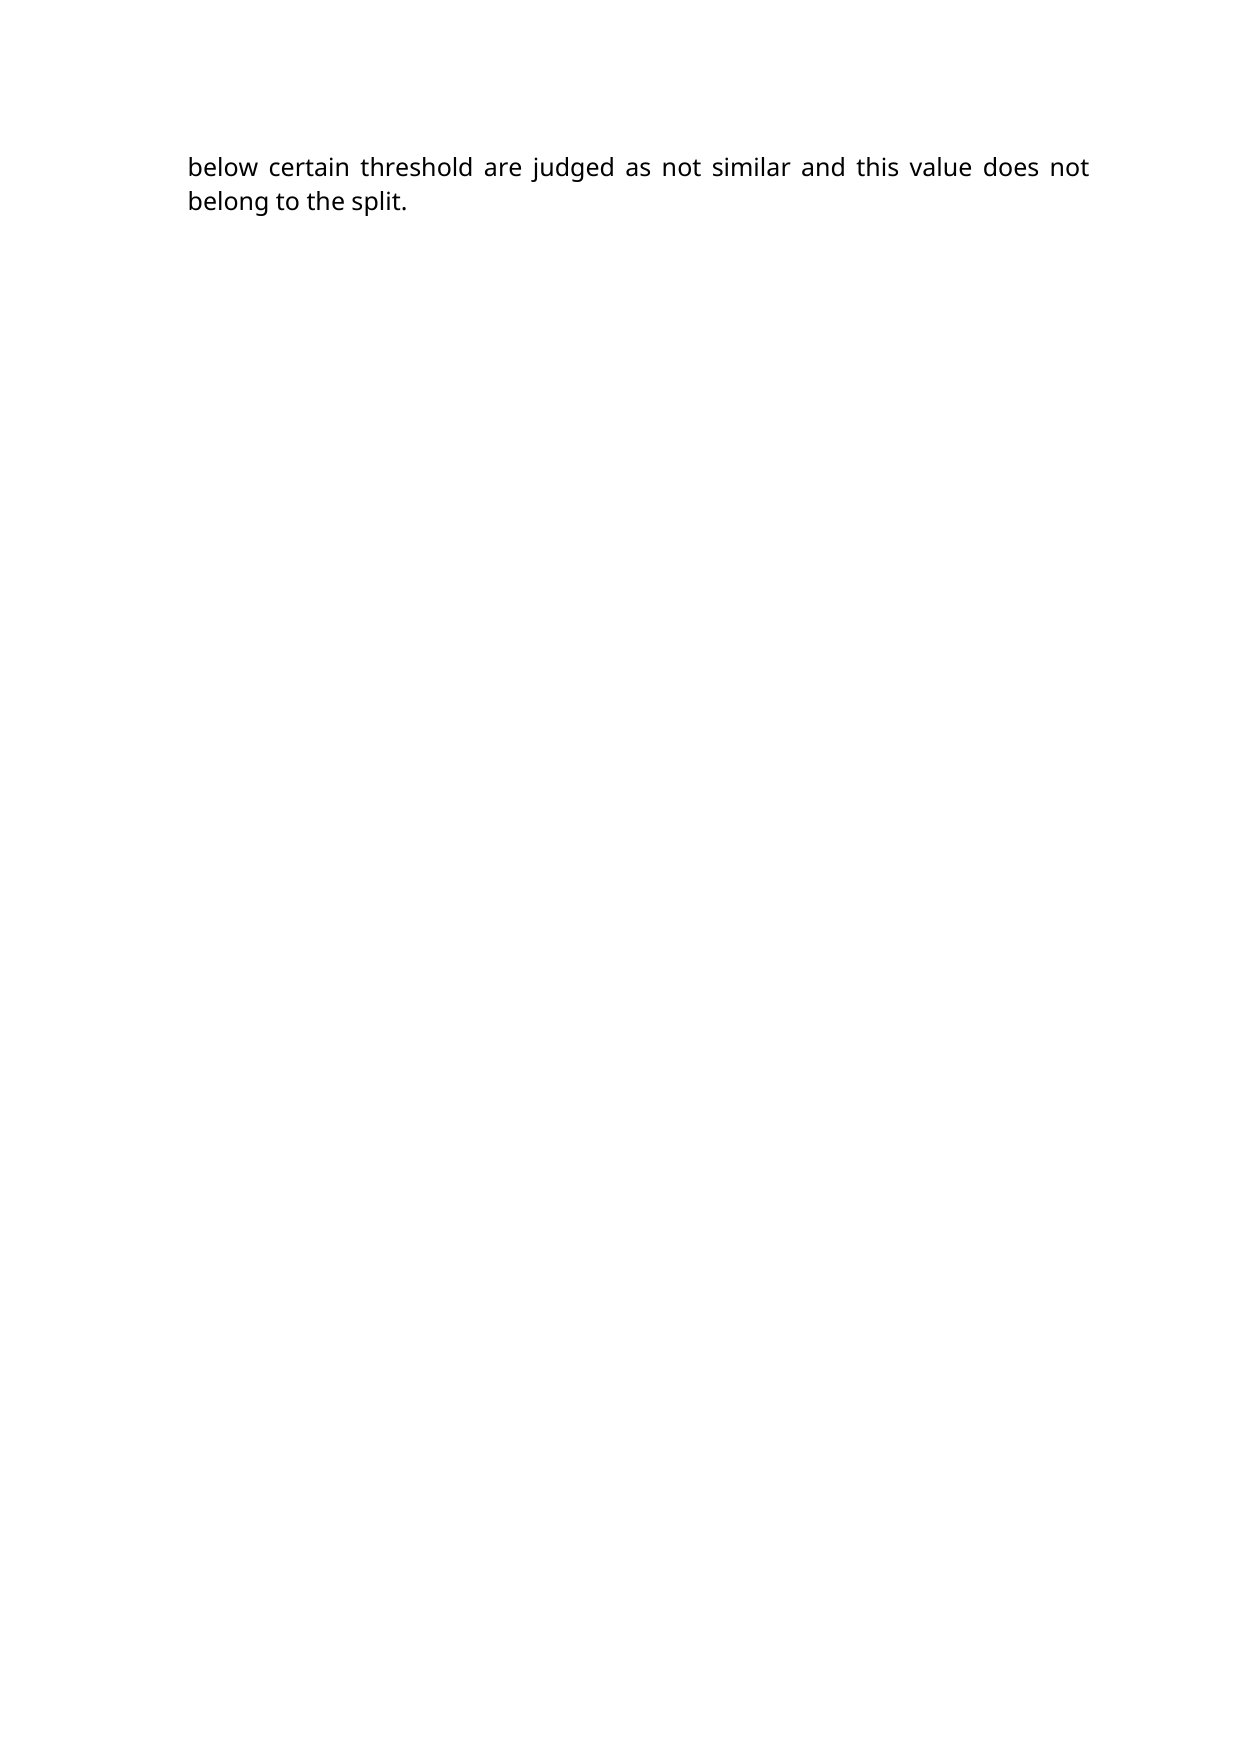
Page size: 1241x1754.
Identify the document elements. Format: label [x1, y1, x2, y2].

text [187, 150, 1090, 252]
